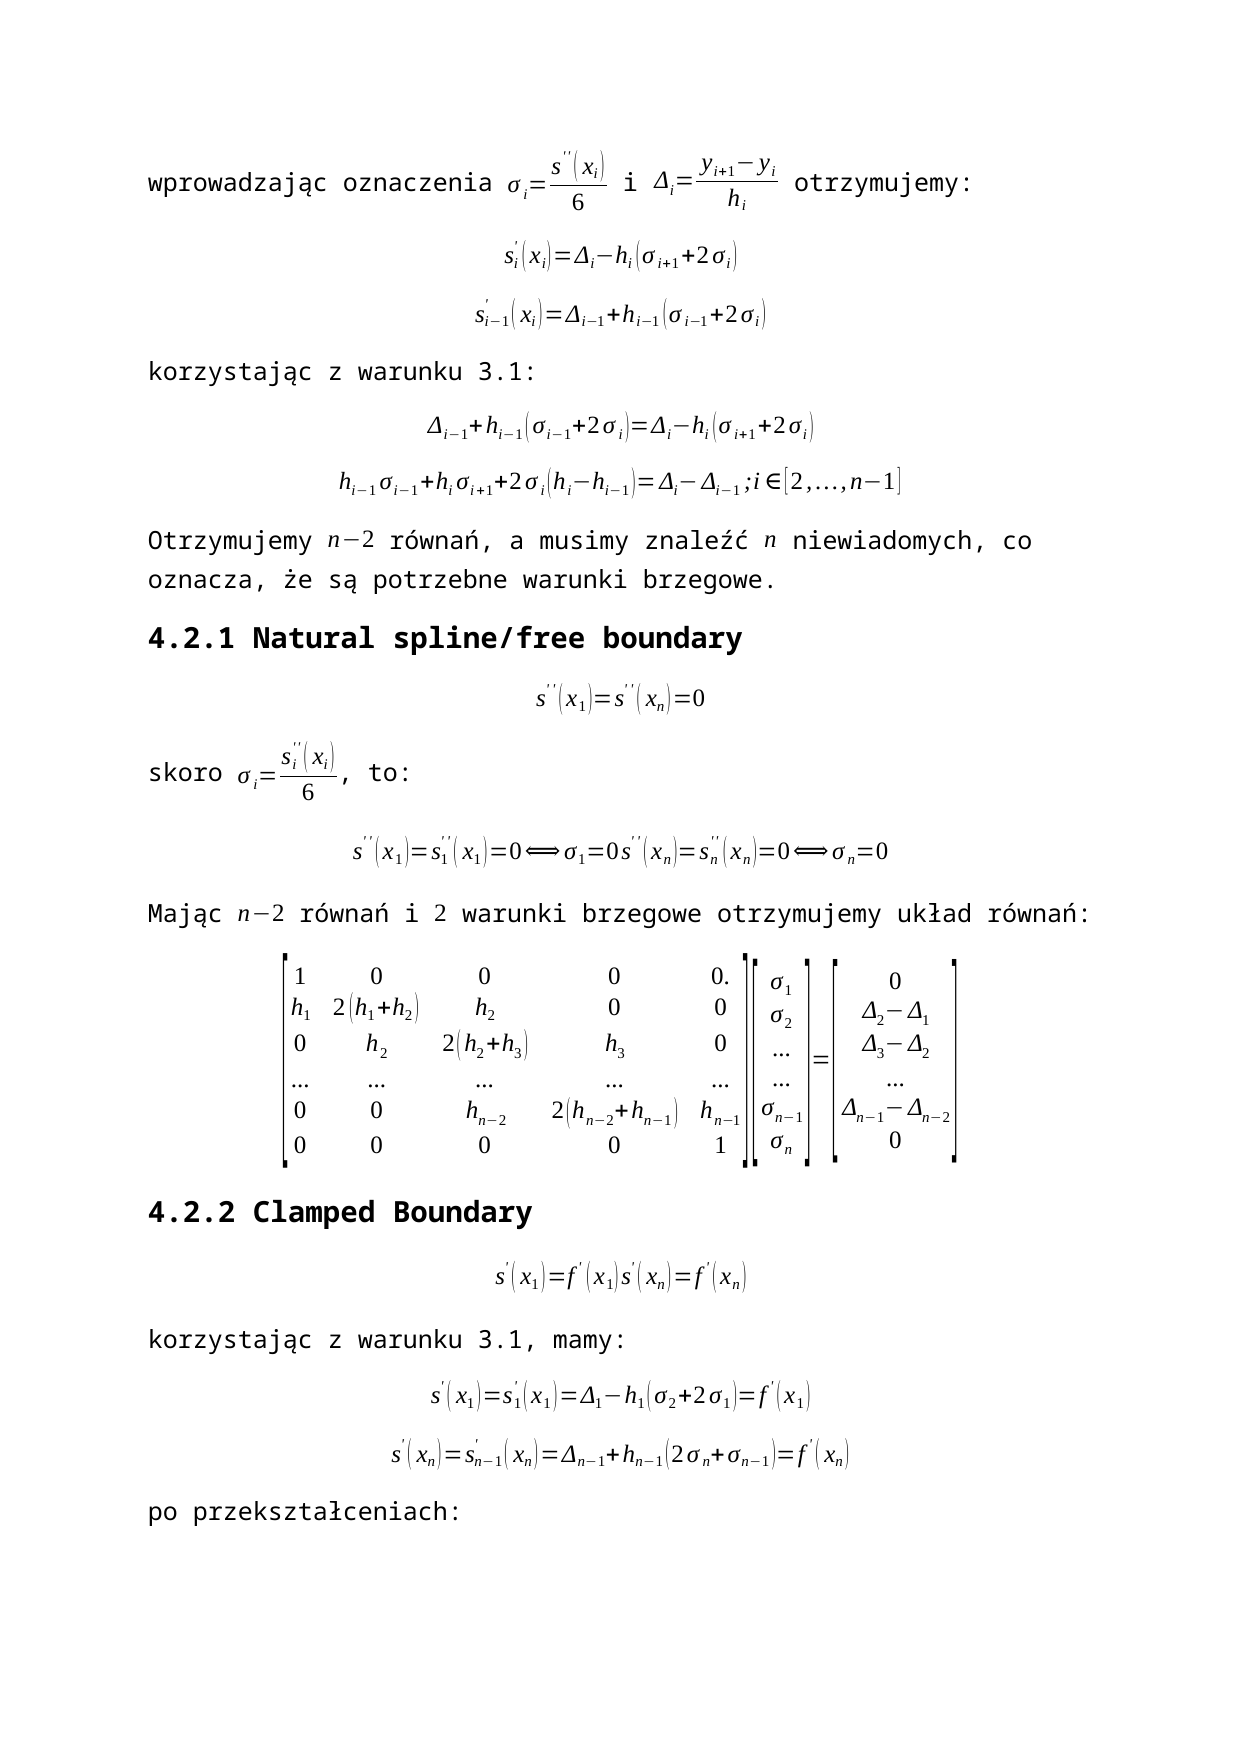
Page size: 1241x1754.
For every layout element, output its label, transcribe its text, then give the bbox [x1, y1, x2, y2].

text korzystając z warunku 3.1, mamy: [148, 1321, 1093, 1355]
text po przekształceniach: [148, 1494, 1093, 1528]
text Otrzymujemy równań, a musimy znaleźć niewiadomych, co oznacza, że są potrzebne warunki brzegowe. [148, 523, 1093, 596]
text 4.2.2 Clamped Boundary [148, 1191, 1093, 1231]
text 4.2.1 Natural spline/free boundary [148, 618, 1093, 657]
text korzystając z warunku 3.1: [148, 354, 1093, 388]
text wprowadzając oznaczenia i otrzymujemy: [148, 148, 1093, 215]
text skoro , to: [148, 738, 1093, 806]
text Mając równań i warunki brzegowe otrzymujemy układ równań: [148, 896, 1093, 930]
